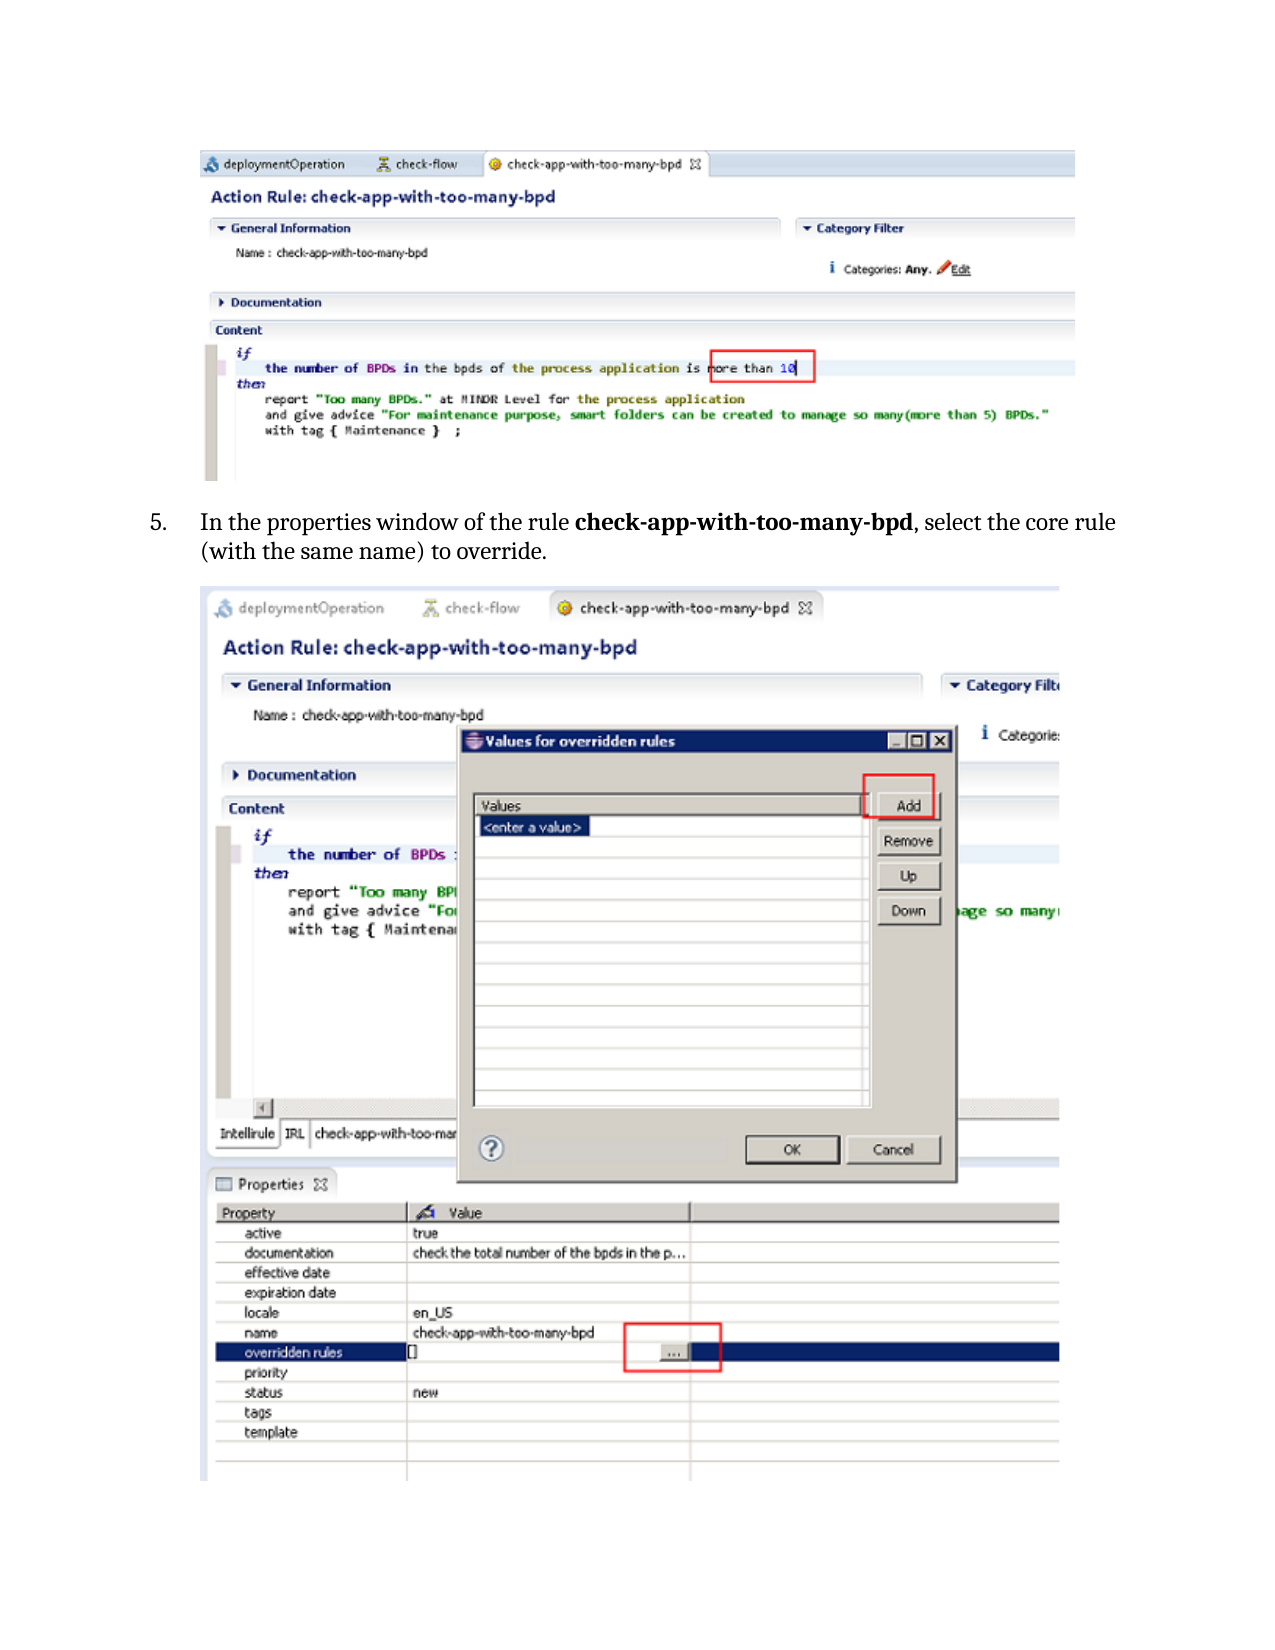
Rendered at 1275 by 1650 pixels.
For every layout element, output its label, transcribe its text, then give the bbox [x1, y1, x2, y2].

picture [200, 586, 1060, 1481]
picture [200, 150, 1075, 481]
list In the properties window of the rule check-app-with-too-many-bpd, select the core rule (with the same name) to override. [150, 508, 1125, 566]
